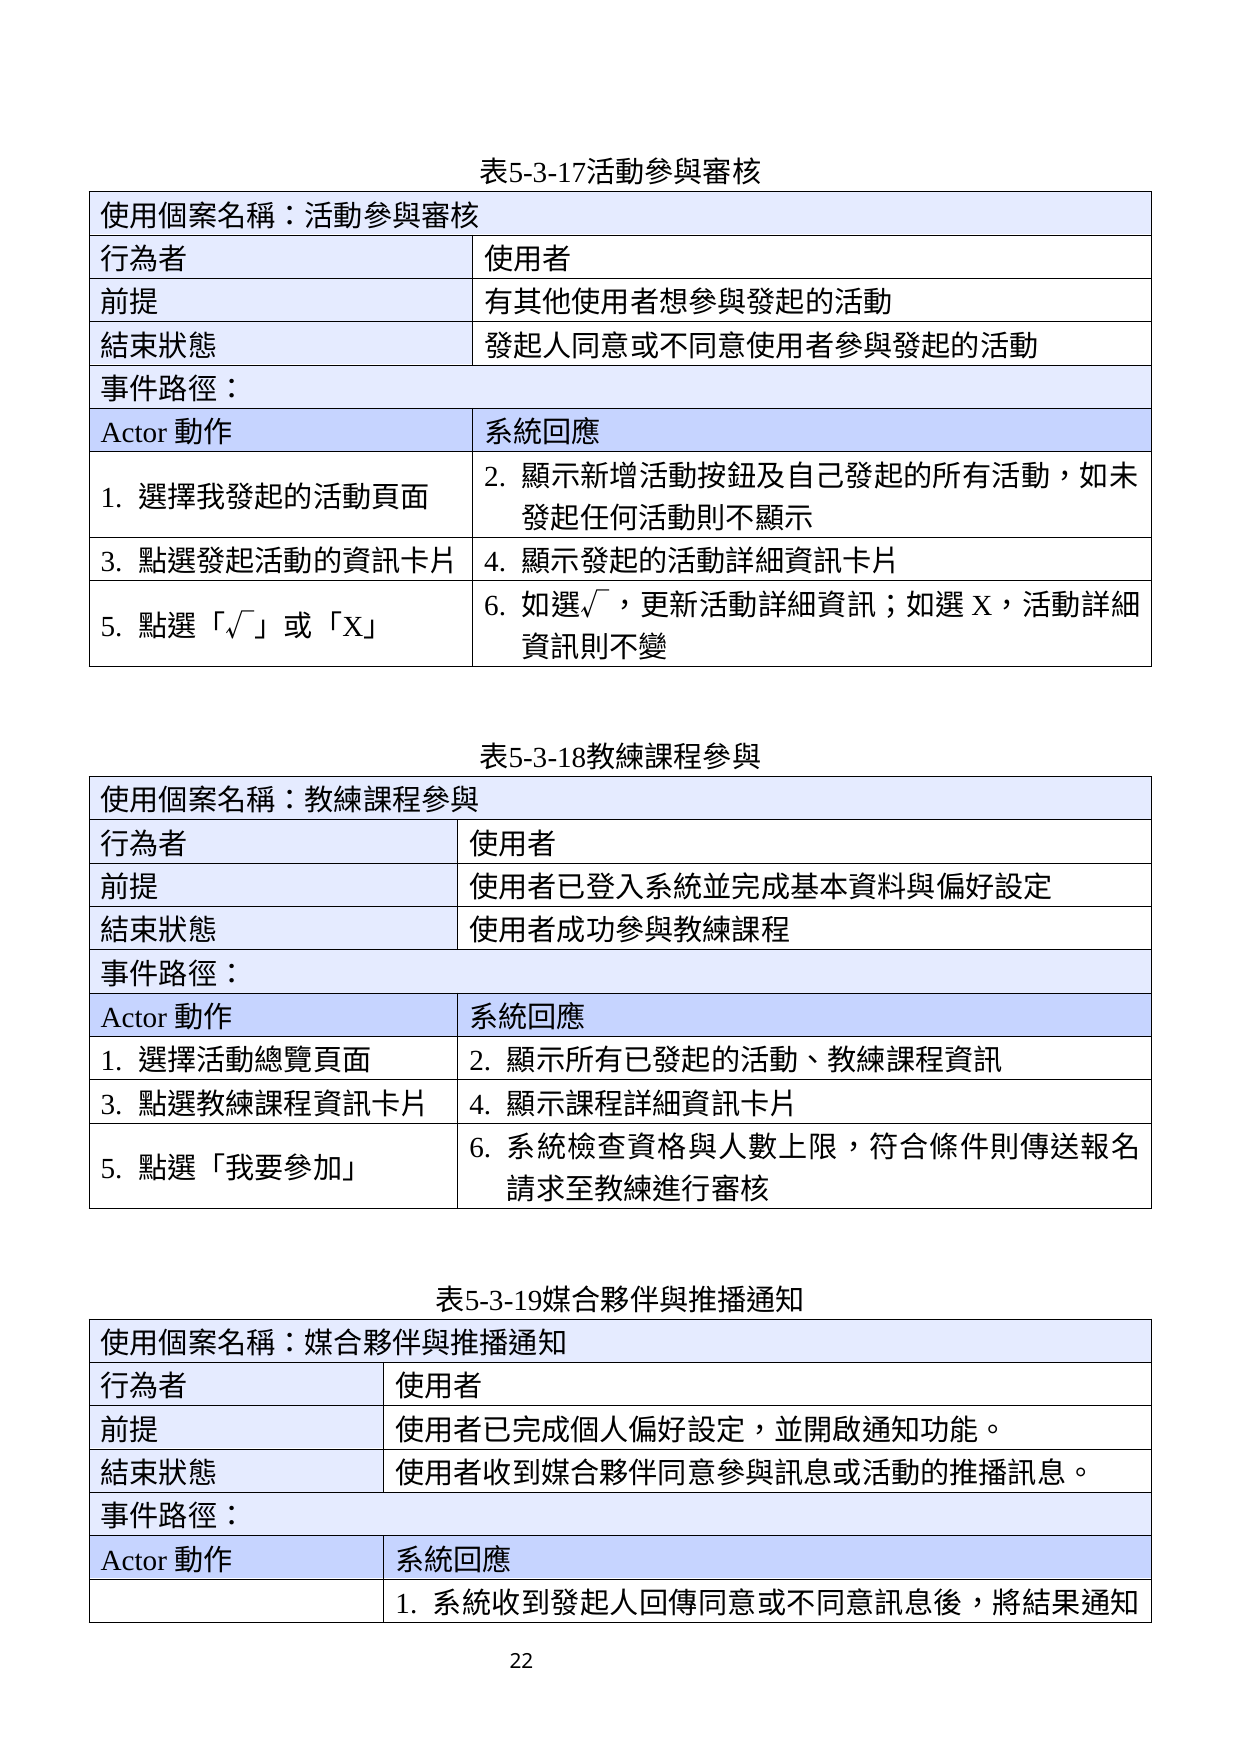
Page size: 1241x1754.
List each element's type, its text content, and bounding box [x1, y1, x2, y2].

table_cell 事件路徑： [90, 950, 1151, 993]
table_cell 顯示課程詳細資訊卡片 [458, 1080, 1151, 1123]
table_cell 點選發起活動的資訊卡片 [90, 538, 472, 580]
table_cell [90, 1580, 383, 1622]
table_cell 行為者 [90, 820, 457, 863]
table_cell 點選「√」或「X」 [90, 581, 472, 666]
table_cell Actor 動作 [90, 409, 472, 451]
table_cell 事件路徑： [90, 366, 1151, 408]
table_cell 如選√，更新活動詳細資訊；如選X，活動詳細資訊則不變 [473, 581, 1151, 666]
table_cell 選擇我發起的活動頁面 [90, 452, 472, 537]
table_cell 行為者 [90, 236, 472, 278]
table_cell 點選教練課程資訊卡片 [90, 1080, 457, 1123]
table_cell 系統回應 [384, 1536, 1151, 1578]
table_cell 使用者 [458, 820, 1151, 863]
table_cell 選擇活動總覽頁面 [90, 1037, 457, 1079]
table_cell 發起人同意或不同意使用者參與發起的活動 [473, 322, 1151, 364]
table_cell 結束狀態 [90, 907, 457, 949]
table_cell 有其他使用者想參與發起的活動 [473, 279, 1151, 321]
table_header 使用個案名稱：教練課程參與 [90, 777, 1151, 819]
table_cell 點選「我要參加」 [90, 1124, 457, 1208]
table_cell 系統回應 [473, 409, 1151, 451]
table_cell 顯示所有已發起的活動、教練課程資訊 [458, 1037, 1151, 1079]
table_cell 使用者收到媒合夥伴同意參與訊息或活動的推播訊息。 [384, 1450, 1151, 1492]
table_cell Actor 動作 [90, 1536, 383, 1578]
table_cell 行為者 [90, 1363, 383, 1405]
table_cell 前提 [90, 1406, 383, 1448]
table_cell 結束狀態 [90, 1450, 383, 1492]
table_cell 使用者已登入系統並完成基本資料與偏好設定 [458, 864, 1151, 906]
table_cell 前提 [90, 864, 457, 906]
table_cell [384, 1580, 1151, 1622]
table_header 使用個案名稱：活動參與審核 [90, 192, 1151, 234]
table_header 使用個案名稱：媒合夥伴與推播通知 [90, 1320, 1151, 1362]
table_cell Actor 動作 [90, 994, 457, 1036]
table_cell 結束狀態 [90, 322, 472, 364]
table_cell 系統檢查資格與人數上限，符合條件則傳送報名請求至教練進行審核 [458, 1124, 1151, 1208]
table_cell 前提 [90, 279, 472, 321]
table_cell 使用者成功參與教練課程 [458, 907, 1151, 949]
table_cell 顯示新增活動按鈕及自己發起的所有活動，如未發起任何活動則不顯示 [473, 452, 1151, 537]
table_cell 事件路徑： [90, 1493, 1151, 1535]
table_cell 使用者 [384, 1363, 1151, 1405]
table_cell 系統回應 [458, 994, 1151, 1036]
table_cell 顯示發起的活動詳細資訊卡片 [473, 538, 1151, 580]
table_cell 使用者已完成個人偏好設定，並開啟通知功能。 [384, 1406, 1151, 1448]
table_cell 使用者 [473, 236, 1151, 278]
